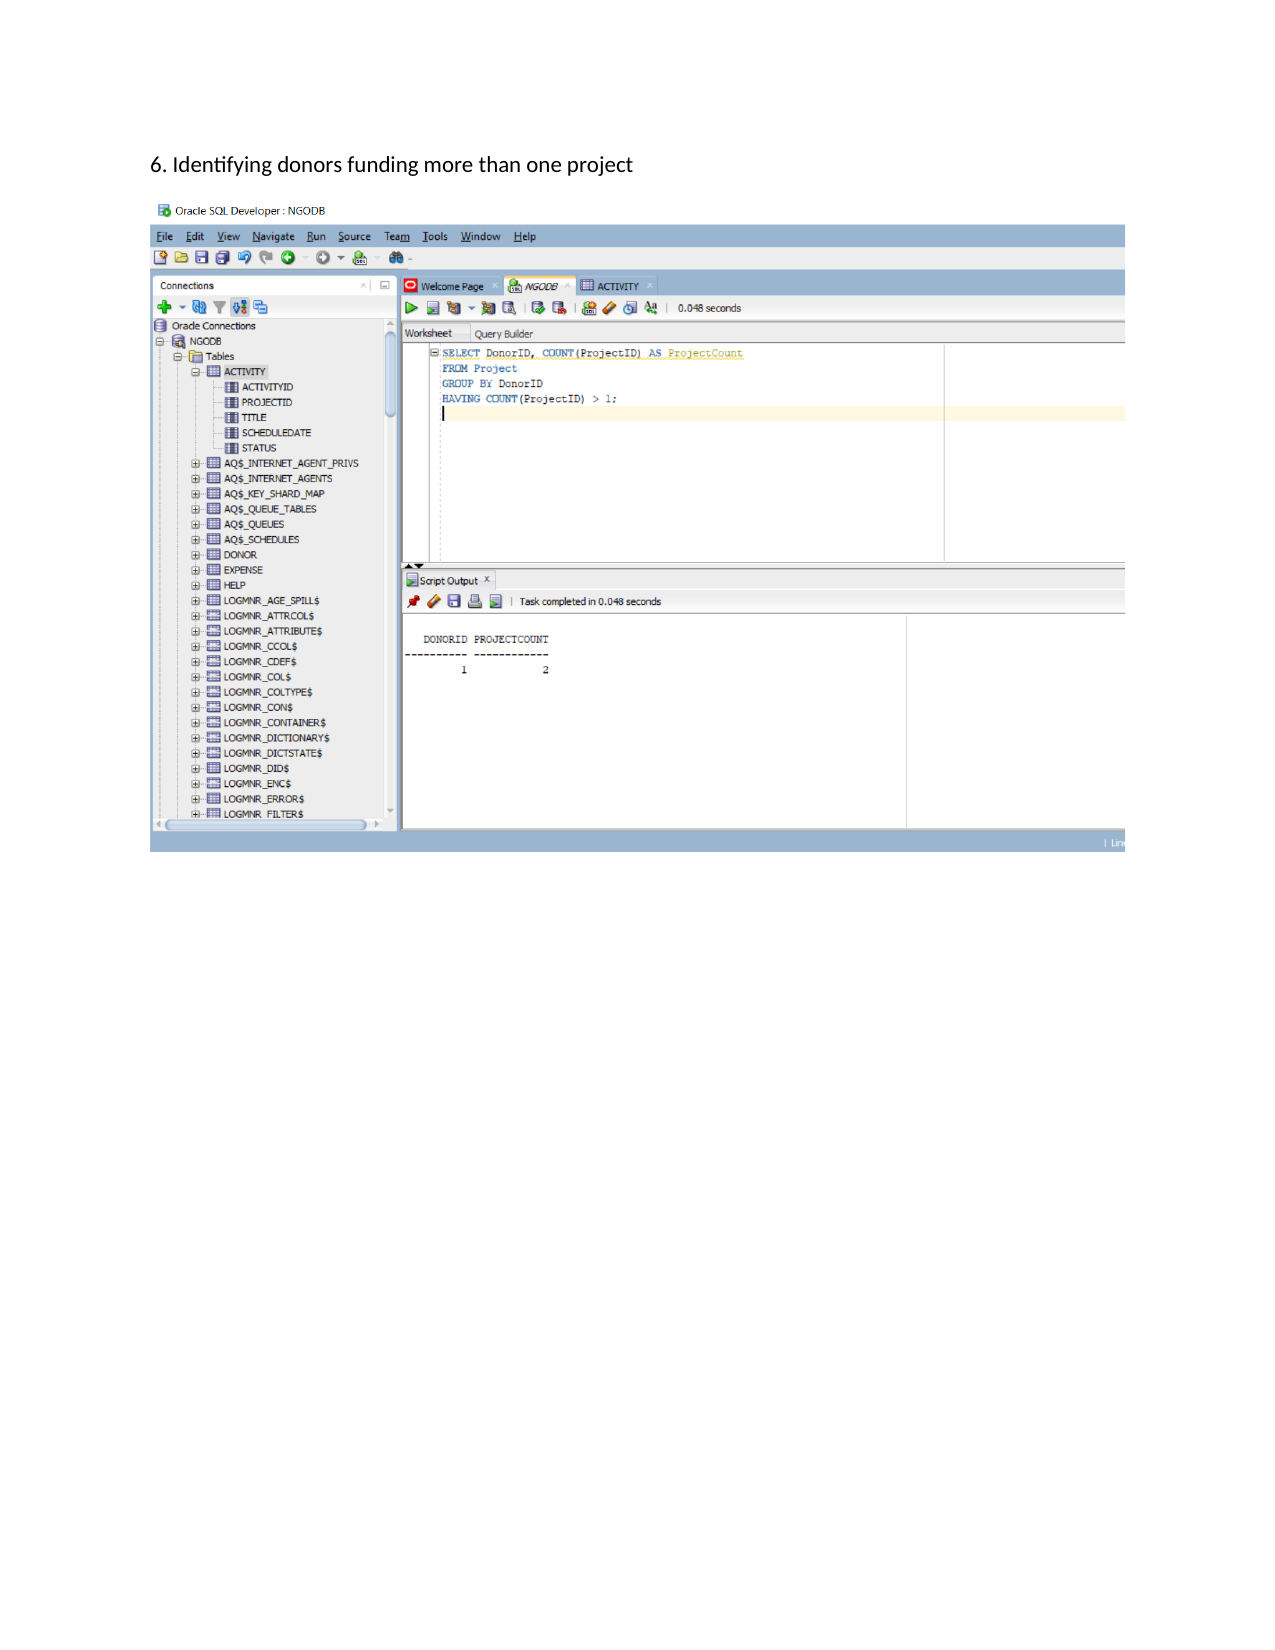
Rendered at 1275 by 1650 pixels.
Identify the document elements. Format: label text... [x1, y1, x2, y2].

picture [150, 203, 1125, 852]
text 6. Identifying donors funding more than one project [150, 150, 1125, 178]
